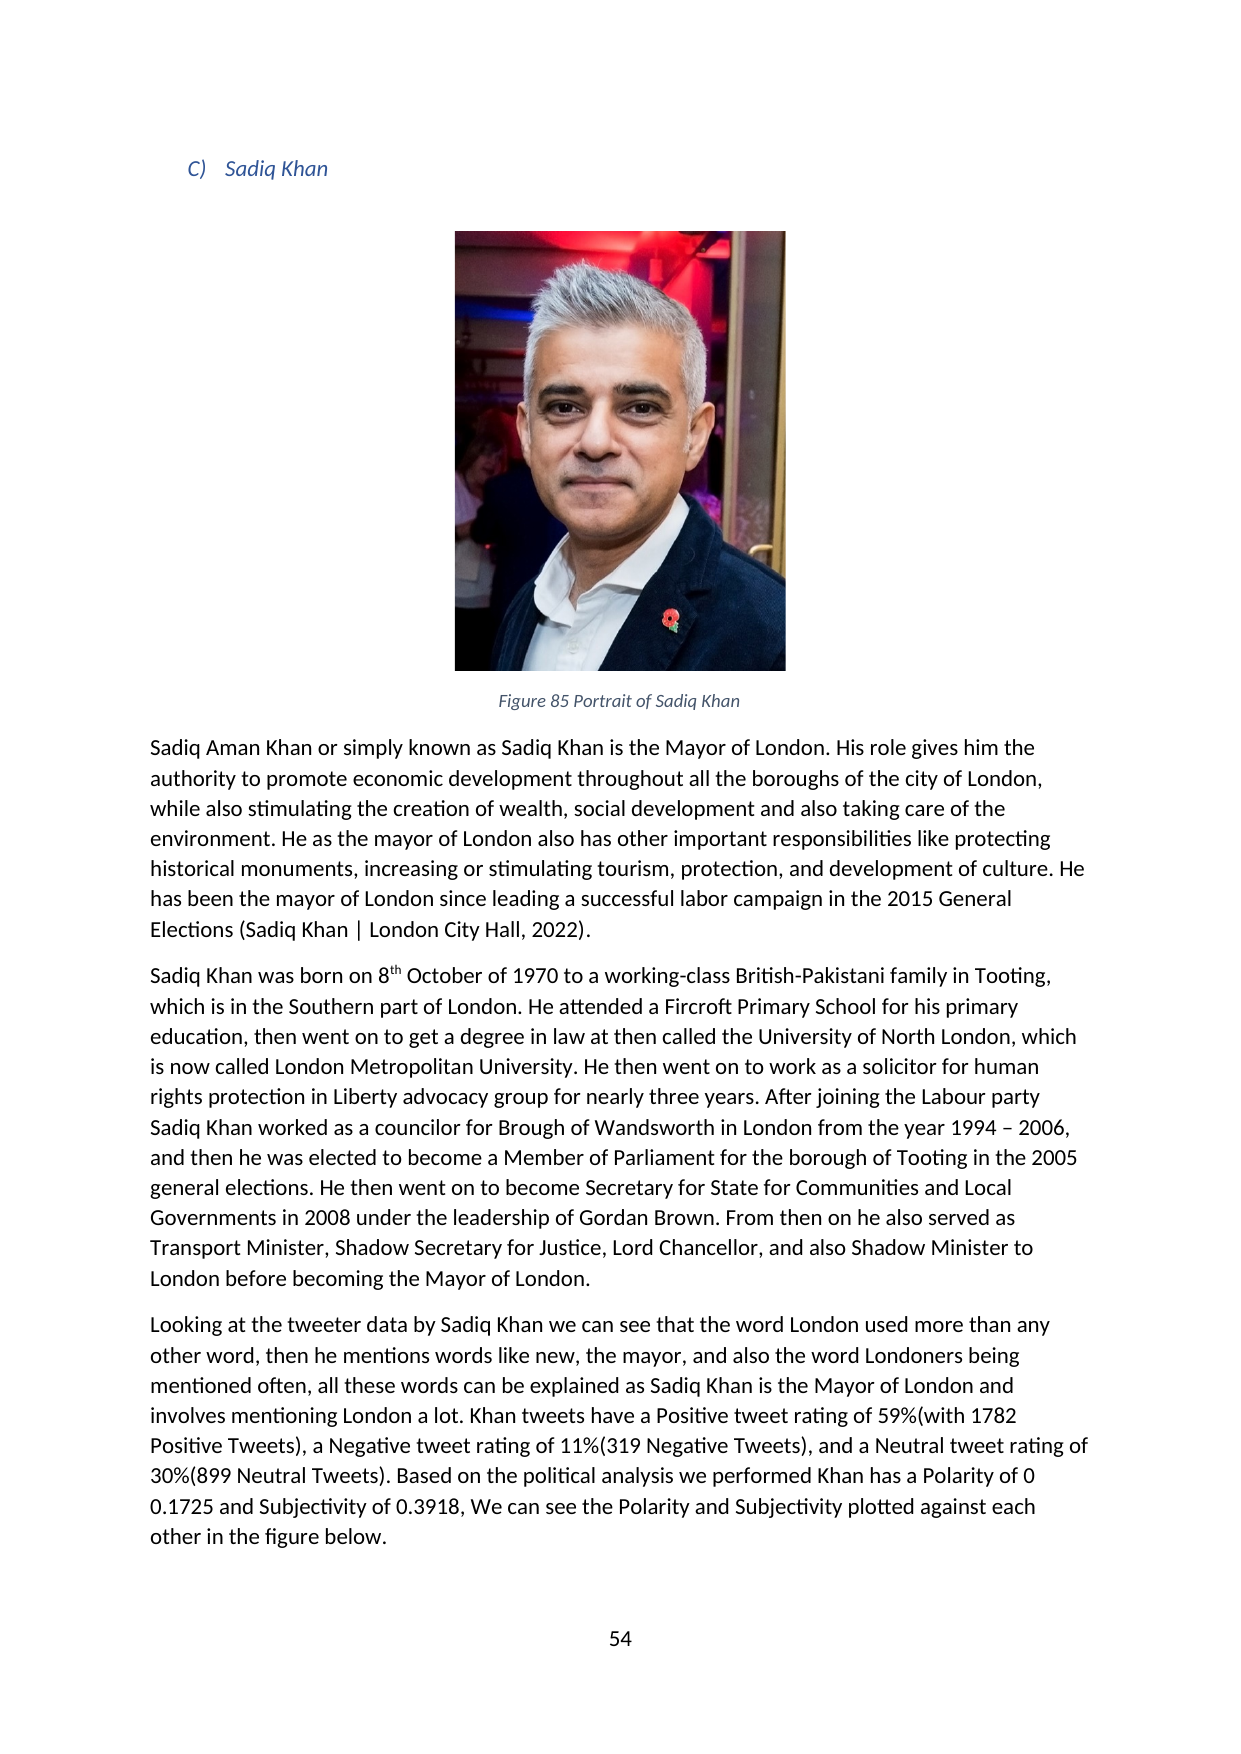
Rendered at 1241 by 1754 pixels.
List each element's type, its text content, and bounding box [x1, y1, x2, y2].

text Figure 85 Portrait of Sadiq Khan [150, 690, 1090, 713]
subtitle Sadiq Khan [187, 154, 1090, 182]
text Looking at the tweeter data by Sadiq Khan we can see that the word London used more than any other word, then he mentions words like new, the mayor, and also the word Londoners being mentioned often, all these words can be explained as Sadiq Khan is the Mayor of London and involves mentioning London a lot. Khan tweets have a Positive tweet rating of 59%(with 1782 Positive Tweets), a Negative tweet rating of 11%(319 Negative Tweets), and a Neutral tweet rating of 30%(899 Neutral Tweets). Based on the political analysis we performed Khan has a Polarity of 0 0.1725 and Subjectivity of 0.3918, We can see the Polarity and Subjectivity plotted against each other in the figure below. [150, 1311, 1090, 1550]
text Sadiq Aman Khan or simply known as Sadiq Khan is the Mayor of London. His role gives him the authority to promote economic development throughout all the boroughs of the city of London, while also stimulating the creation of wealth, social development and also taking care of the environment. He as the mayor of London also has other important responsibilities like protecting historical monuments, increasing or stimulating tourism, protection, and development of culture. He has been the mayor of London since leading a successful labor campaign in the 2015 General Elections . [150, 733, 1090, 943]
text Sadiq Khan was born on 8th October of 1970 to a working-class British-Pakistani family in Tooting, which is in the Southern part of London. He attended a Fircroft Primary School for his primary education, then went on to get a degree in law at then called the University of North London, which is now called London Metropolitan University. He then went on to work as a solicitor for human rights protection in Liberty advocacy group for nearly three years. After joining the Labour party Sadiq Khan worked as a councilor for Brough of Wandsworth in London from the year 1994 – 2006, and then he was elected to become a Member of Parliament for the borough of Tooting in the 2005 general elections. He then went on to become Secretary for State for Communities and Local Governments in 2008 under the leadership of Gordan Brown. From then on he also served as Transport Minister, Shadow Secretary for Justice, Lord Chancellor, and also Shadow Minister to London before becoming the Mayor of London. [150, 962, 1090, 1292]
picture [454, 231, 786, 671]
